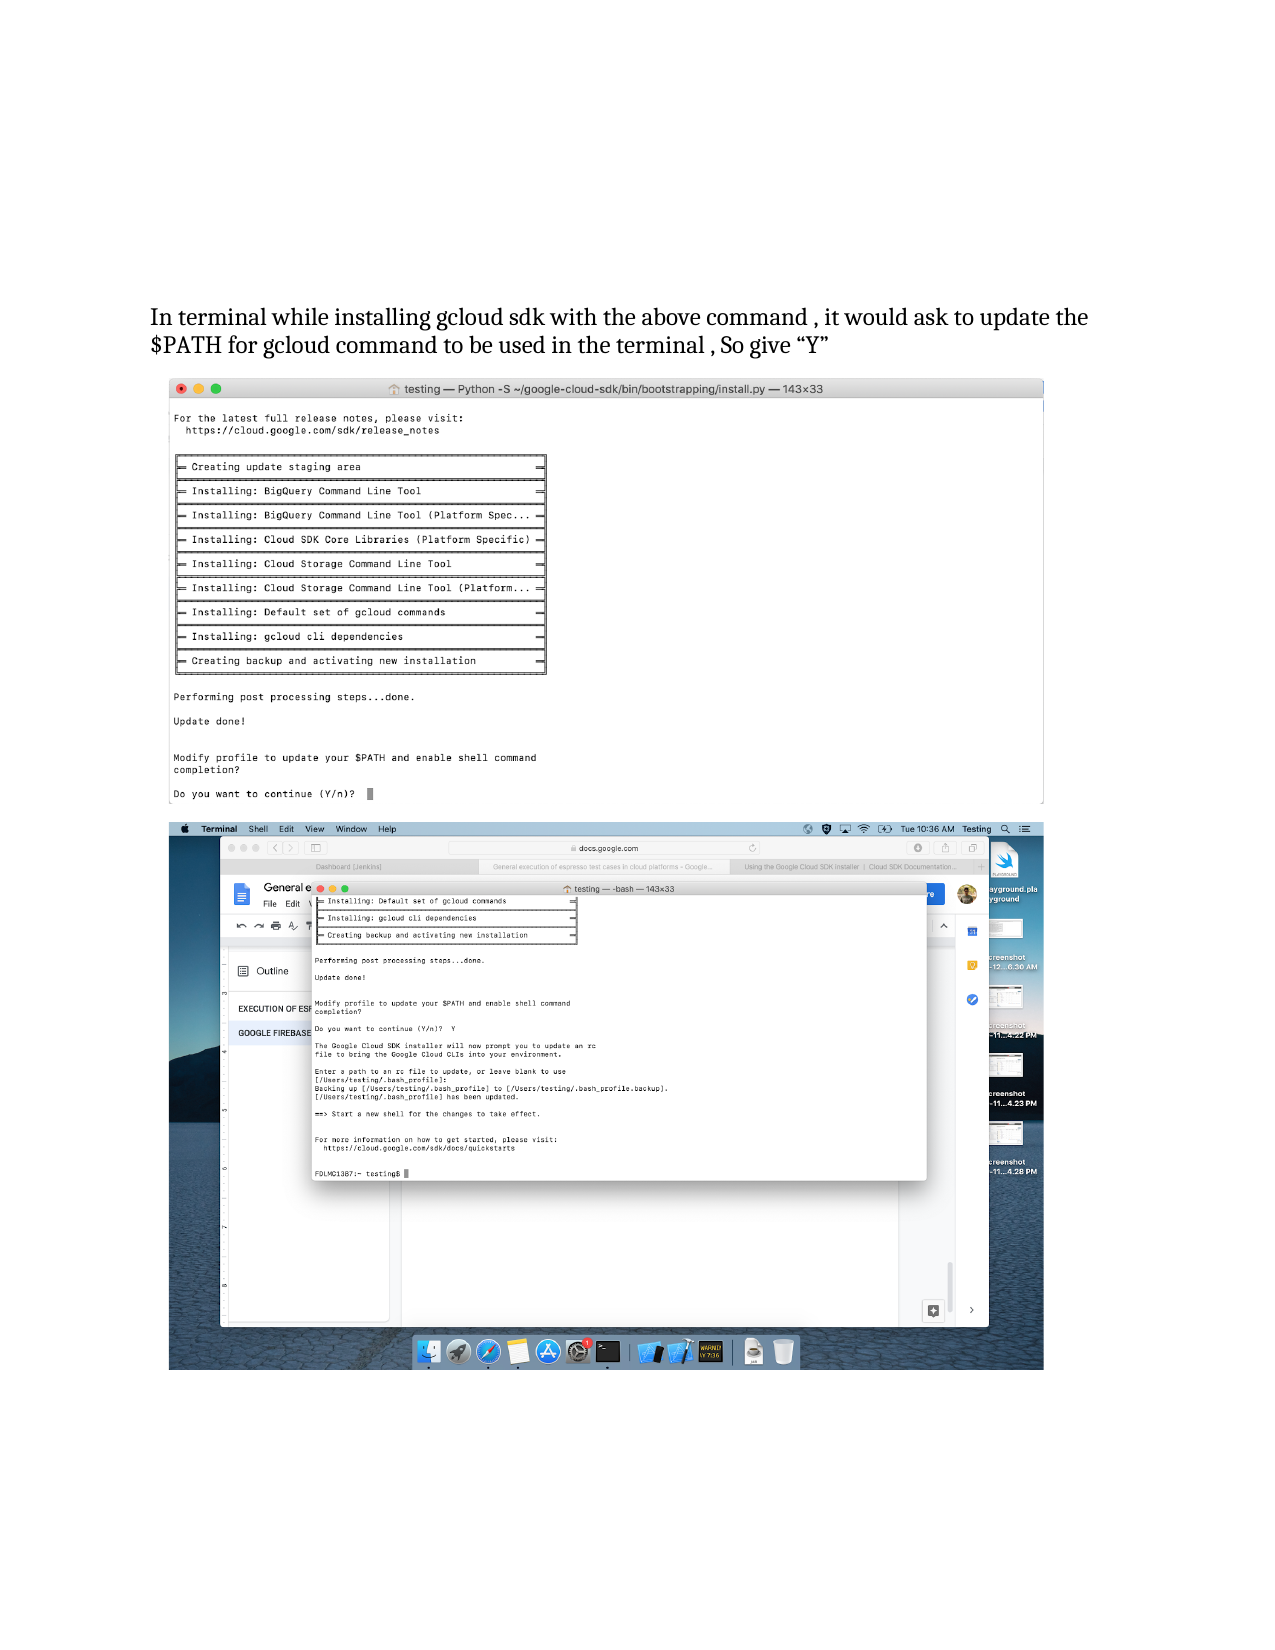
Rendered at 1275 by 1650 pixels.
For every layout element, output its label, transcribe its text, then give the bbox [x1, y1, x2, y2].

picture [168, 822, 1044, 1370]
picture [168, 378, 1044, 804]
text In terminal while installing gcloud sdk with the above command , it would ask to update the $PATH for gcloud command to be used in the terminal , So give “Y” [150, 302, 1125, 360]
